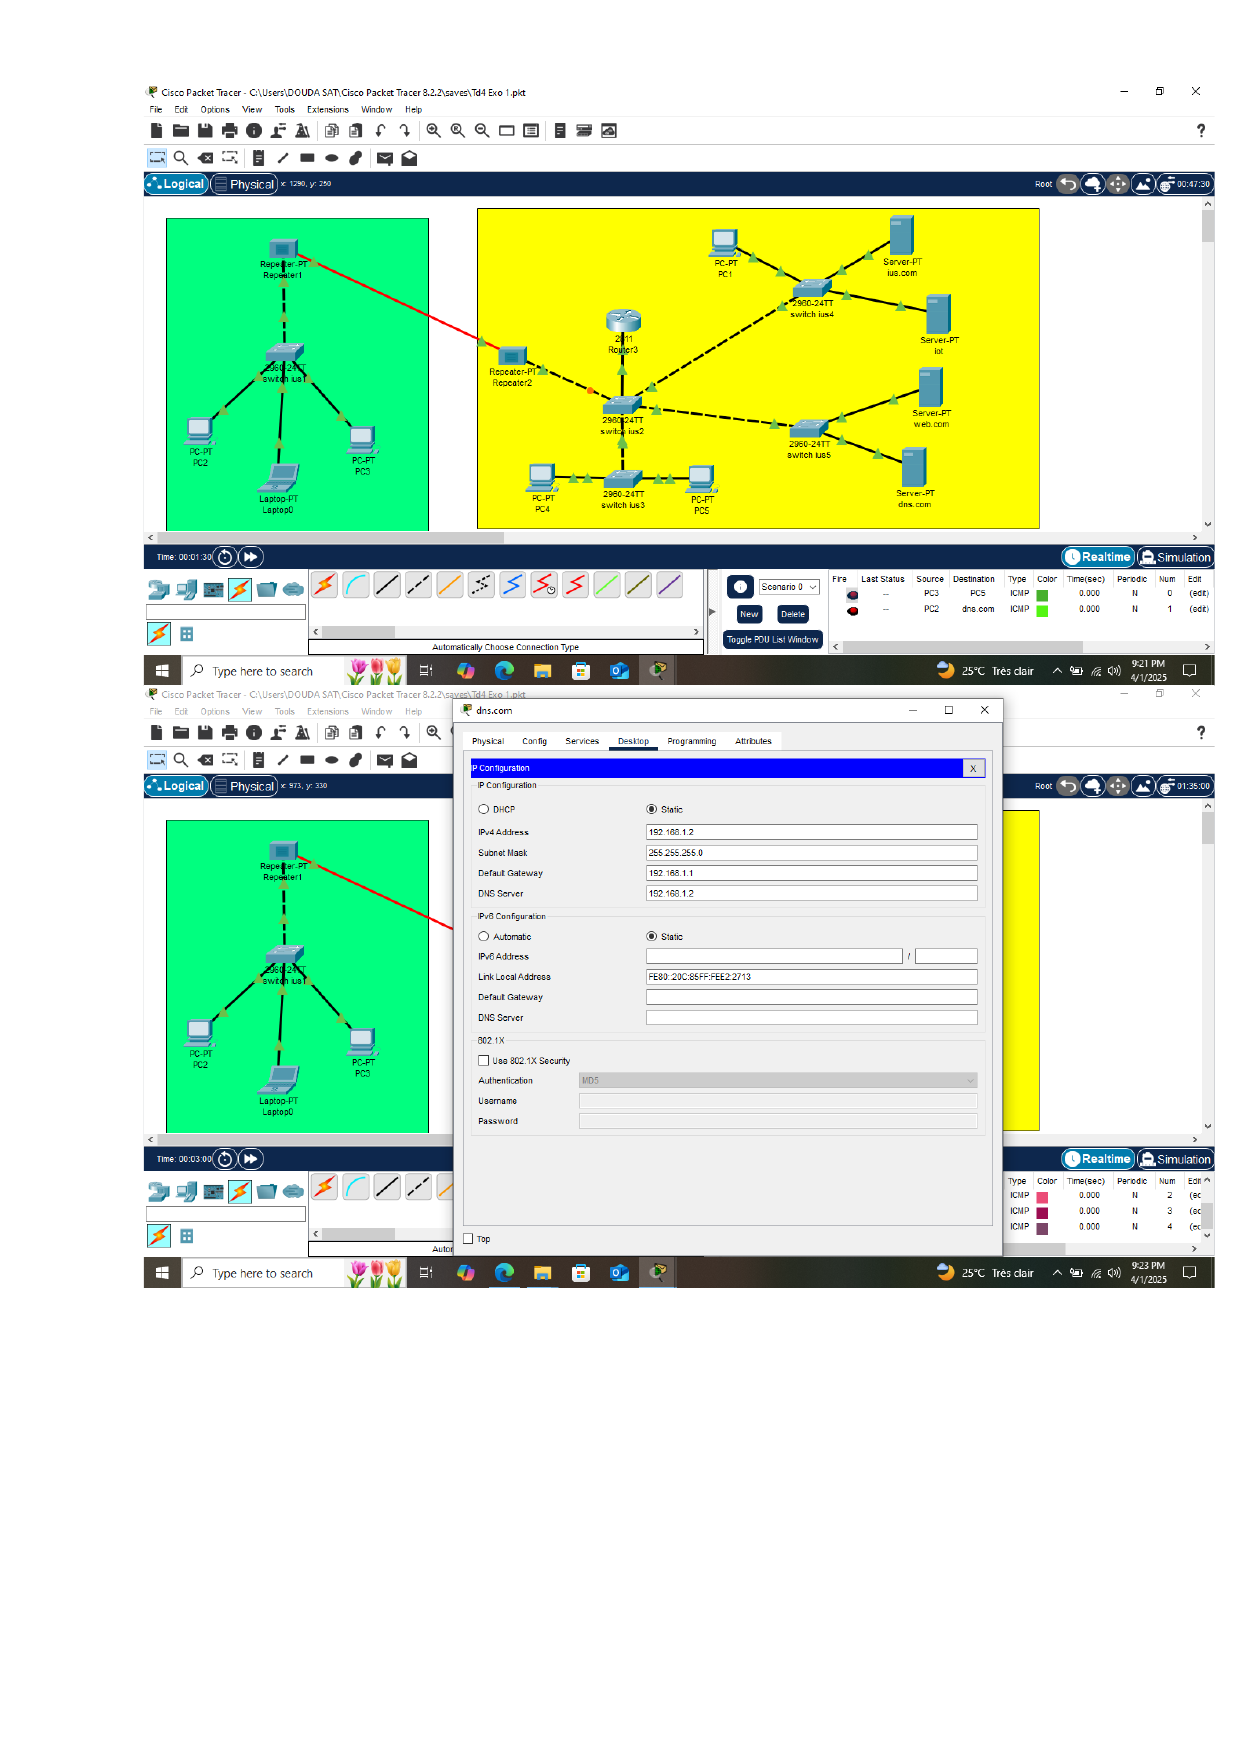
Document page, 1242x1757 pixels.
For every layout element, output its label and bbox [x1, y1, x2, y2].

picture [180, 182, 187, 189]
picture [180, 784, 187, 791]
picture [196, 782, 203, 789]
picture [143, 83, 1215, 1288]
picture [196, 180, 203, 187]
